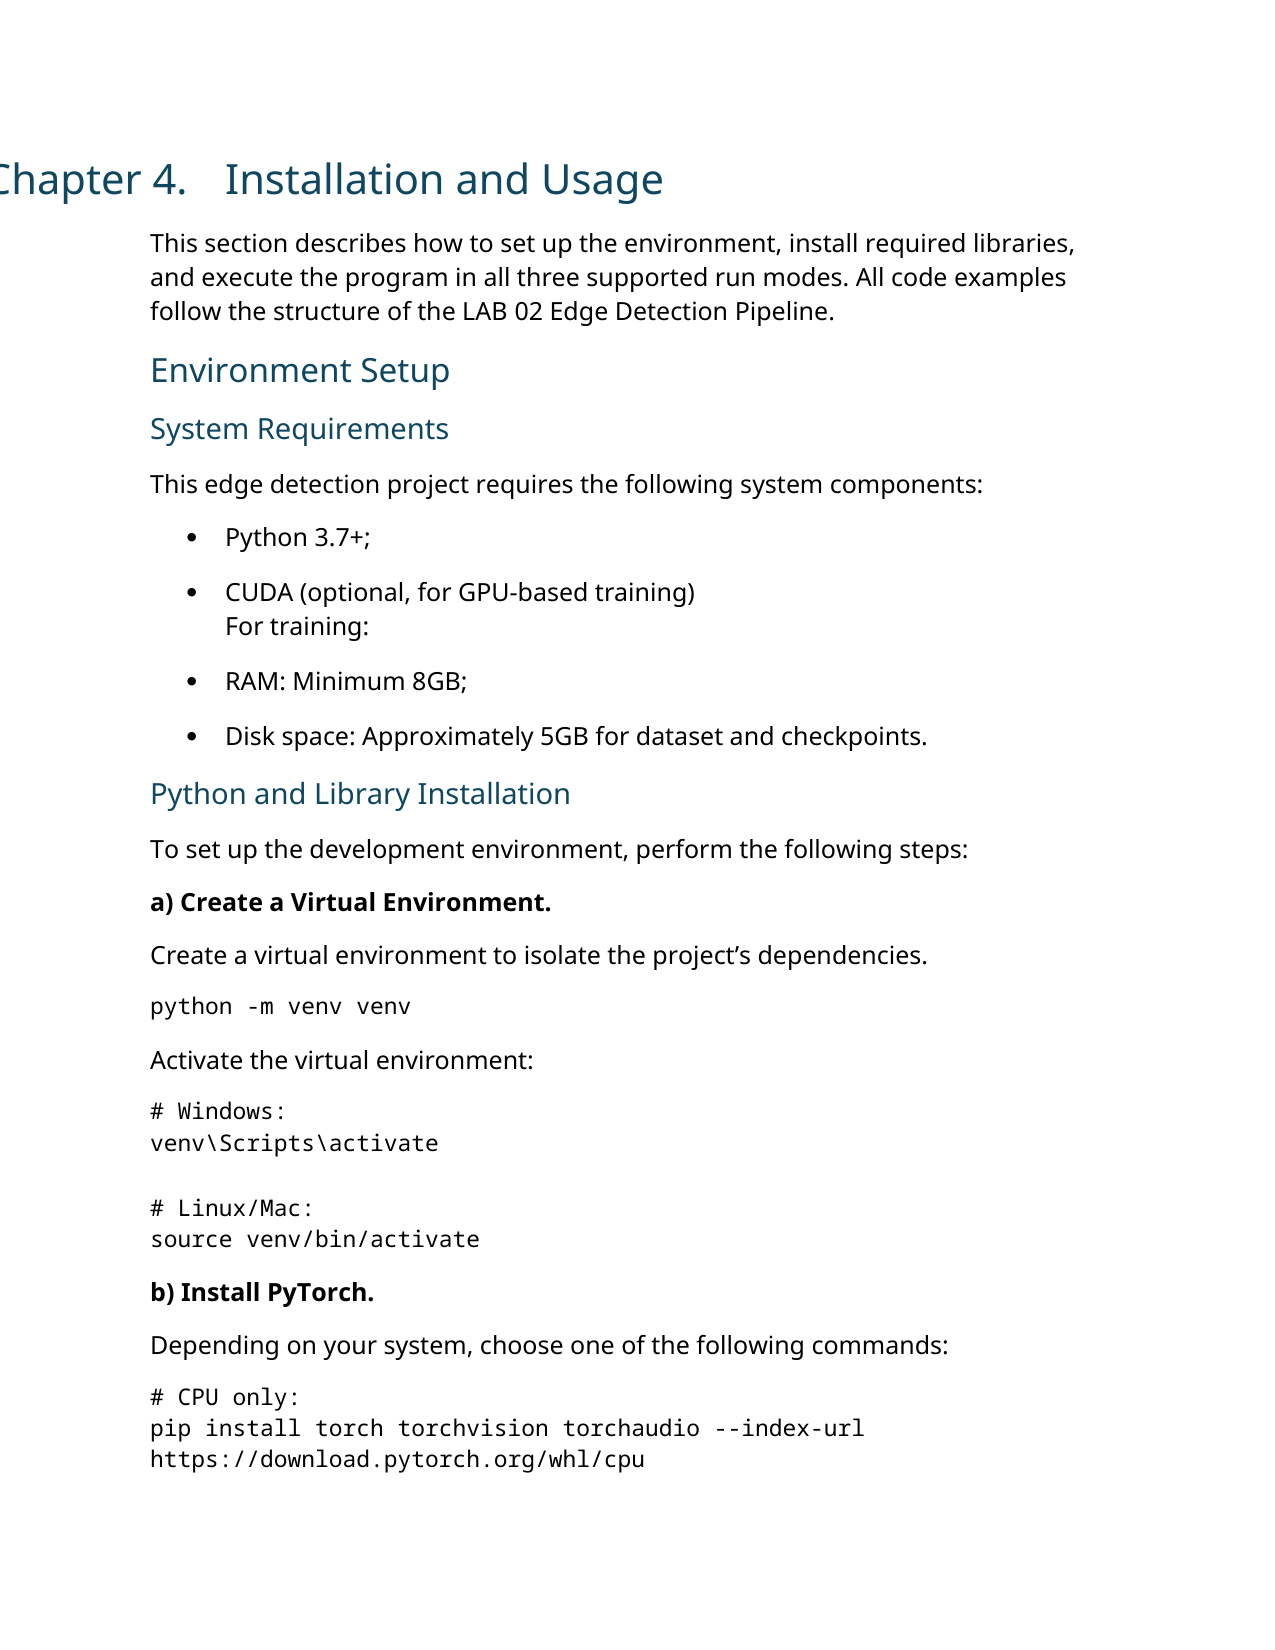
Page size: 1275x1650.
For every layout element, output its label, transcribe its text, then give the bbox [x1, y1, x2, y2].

list Python 3.7+; [187, 520, 1125, 554]
text python -m venv venv [150, 990, 1125, 1022]
text To set up the development environment, perform the following steps: [150, 832, 1125, 866]
text Create a virtual environment to isolate the project’s dependencies. [150, 937, 1125, 972]
text b) Install PyTorch. [150, 1275, 1125, 1309]
list CUDA (optional, for GPU-based training) For training: [187, 575, 1125, 643]
text Activate the virtual environment: [150, 1042, 1125, 1076]
text This section describes how to set up the environment, install required libraries, and execute the program in all three supported run modes. All code examples follow the structure of the LAB 02 Edge Detection Pipeline. [150, 226, 1125, 328]
text Depending on your system, choose one of the following commands: [150, 1328, 1125, 1362]
subtitle Environment Setup [150, 346, 1125, 392]
list Disk space: Approximately 5GB for dataset and checkpoints. [187, 718, 1125, 753]
subtitle Python and Library Installation [150, 773, 1125, 813]
text # Windows: venv\Scripts\activate # Linux/Mac: source venv/bin/activate [150, 1095, 1125, 1254]
subtitle Installation and Usage [187, 150, 1125, 207]
text This edge detection project requires the following system components: [150, 467, 1125, 501]
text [150, 1381, 1125, 1474]
list RAM: Minimum 8GB; [187, 664, 1125, 698]
text a) Create a Virtual Environment. [150, 885, 1125, 919]
subtitle System Requirements [150, 408, 1125, 448]
